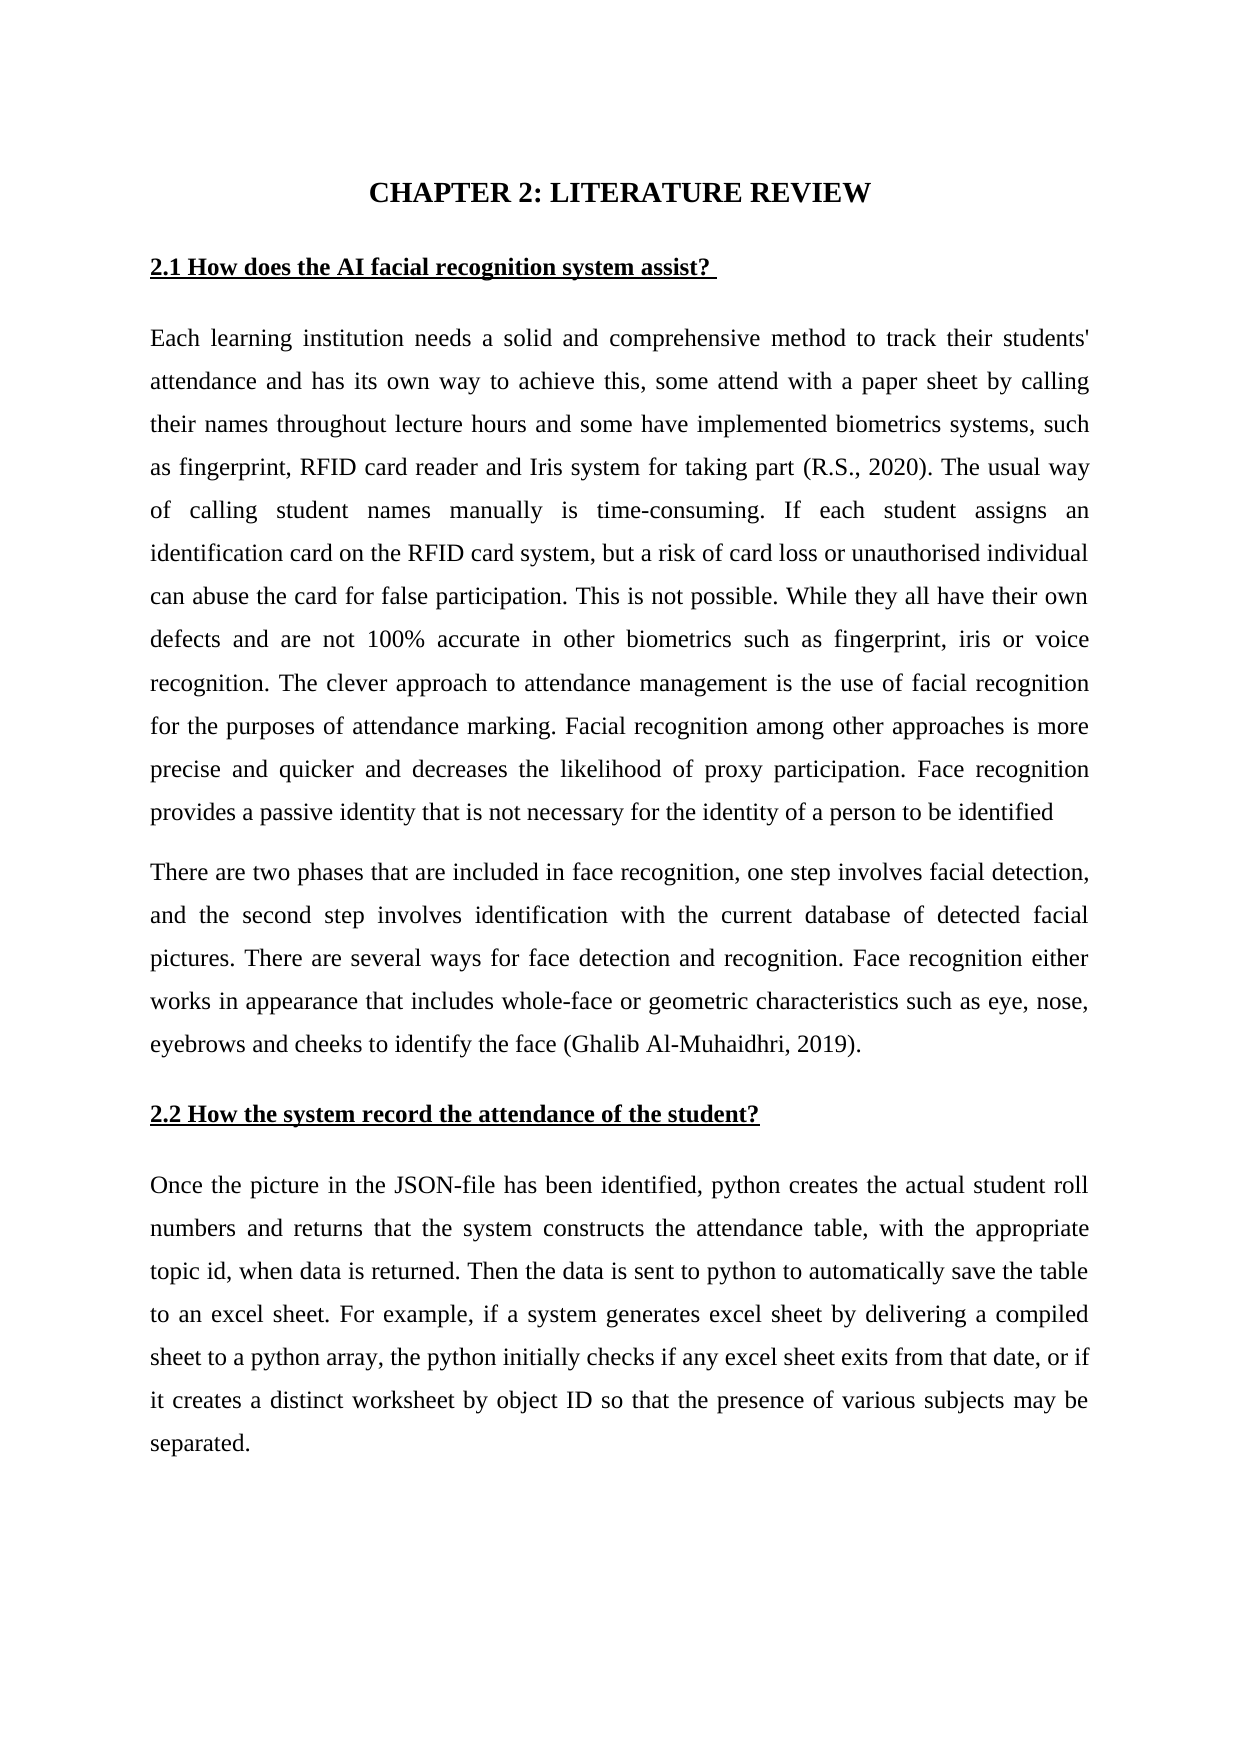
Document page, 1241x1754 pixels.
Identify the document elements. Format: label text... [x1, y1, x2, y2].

text There are two phases that are included in face recognition, one step involves facial detection, and the second step involves identification with the current database of detected facial pictures. There are several ways for face detection and recognition. Face recognition either works in appearance that includes whole-face or geometric characteristics such as eye, nose, eyebrows and cheeks to identify the face (Ghalib Al-Muhaidhri, 2019). [150, 857, 1090, 1058]
subtitle 2.1 How does the AI facial recognition system assist? [150, 252, 1090, 281]
subtitle CHAPTER 2: LITERATURE REVIEW [150, 175, 1090, 208]
text Each learning institution needs a solid and comprehensive method to track their students' attendance and has its own way to achieve this, some attend with a paper sheet by calling their names throughout lecture hours and some have implemented biometrics systems, such as fingerprint, RFID card reader and Iris system for taking part (R.S., 2020). The usual way of calling student names manually is time-consuming. If each student assigns an identification card on the RFID card system, but a risk of card loss or unauthorised individual can abuse the card for false participation. This is not possible. While they all have their own defects and are not 100% accurate in other biometrics such as fingerprint, iris or voice recognition. The clever approach to attendance management is the use of facial recognition for the purposes of attendance marking. Facial recognition among other approaches is more precise and quicker and decreases the likelihood of proxy participation. Face recognition provides a passive identity that is not necessary for the identity of a person to be identified [150, 323, 1090, 826]
subtitle 2.2 How the system record the attendance of the student? [150, 1099, 1090, 1128]
text Once the picture in the JSON-file has been identified, python creates the actual student roll numbers and returns that the system constructs the attendance table, with the appropriate topic id, when data is returned. Then the data is sent to python to automatically save the table to an excel sheet. For example, if a system generates excel sheet by delivering a compiled sheet to a python array, the python initially checks if any excel sheet exits from that date, or if it creates a distinct worksheet by object ID so that the presence of various subjects may be separated. [150, 1170, 1090, 1457]
